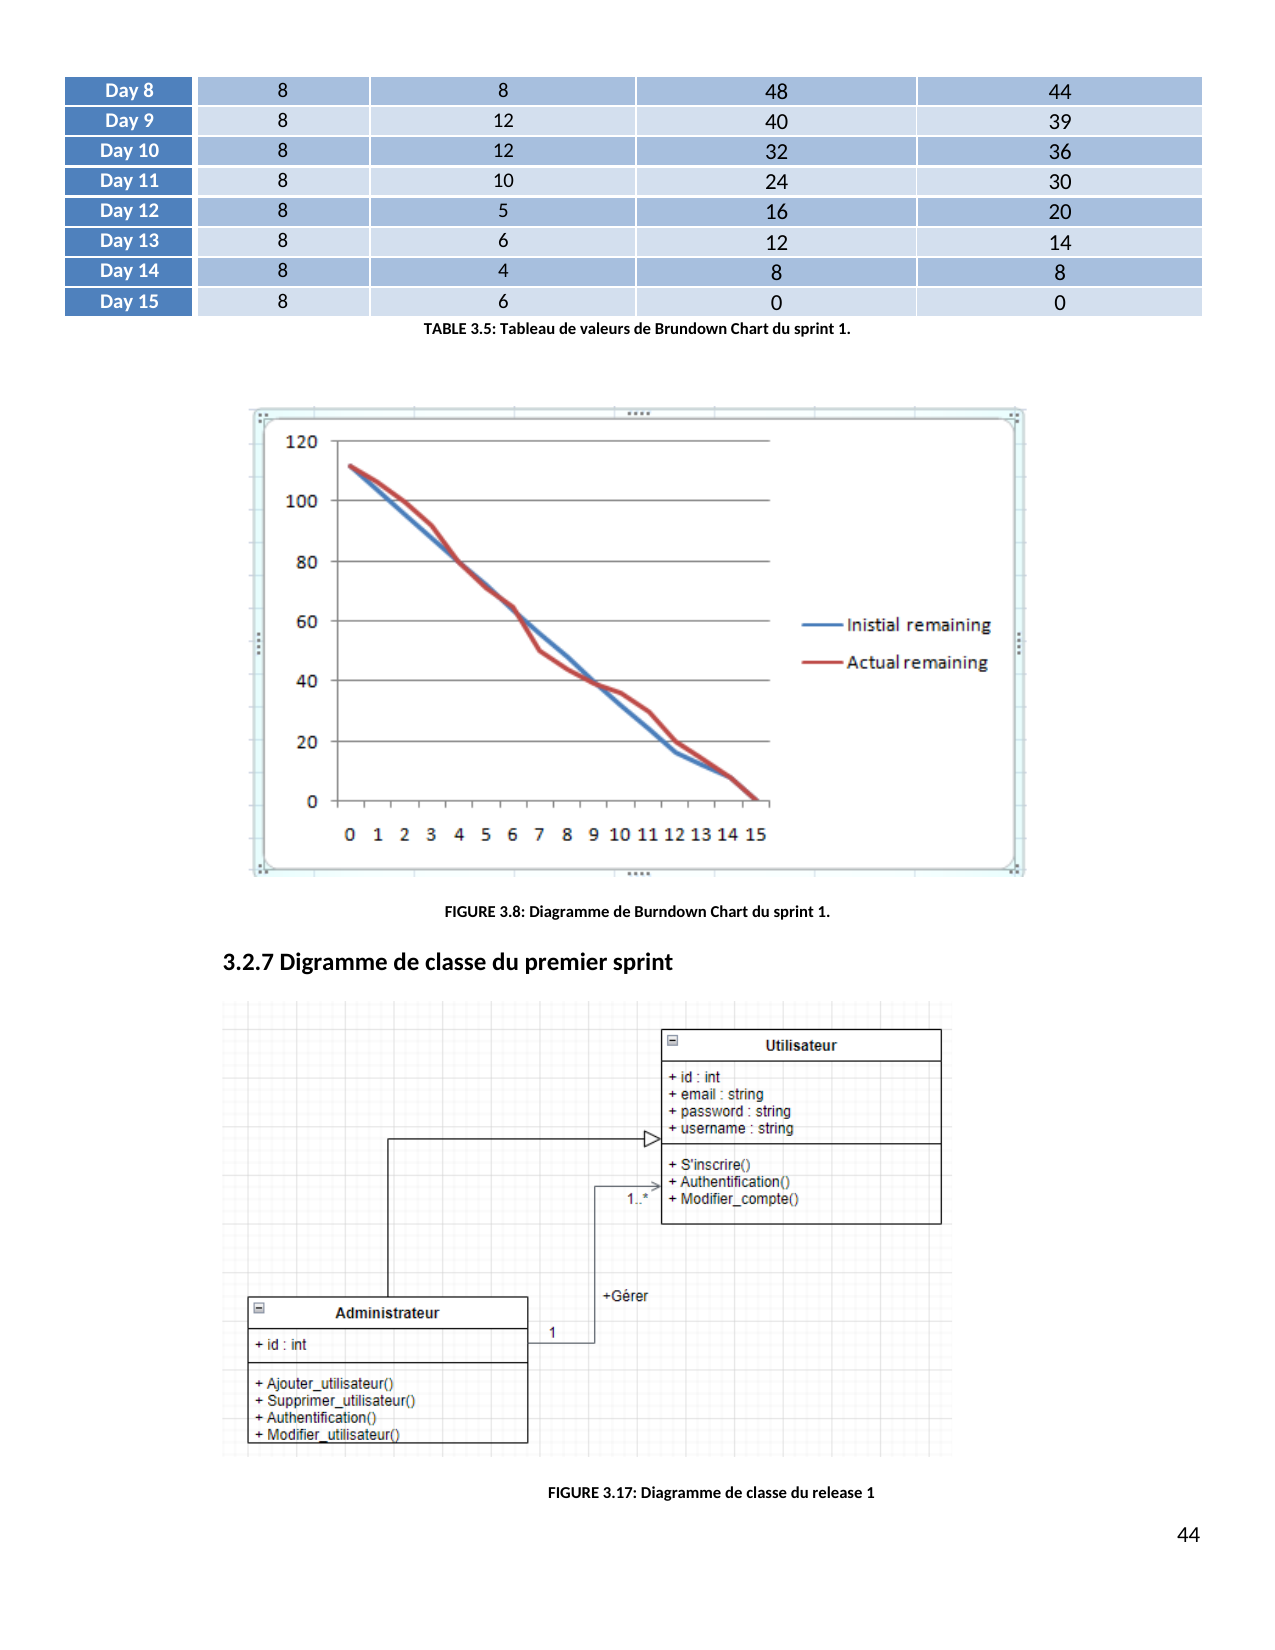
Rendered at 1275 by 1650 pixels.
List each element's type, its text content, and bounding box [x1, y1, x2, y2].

table_cell 8 [198, 137, 369, 165]
table_cell 10 [371, 168, 635, 195]
table_cell 5 [371, 198, 635, 226]
table_cell 20 [918, 198, 1202, 226]
table_cell 4 [371, 258, 635, 286]
table_cell 8 [198, 288, 369, 316]
picture [248, 406, 1027, 877]
table_cell 6 [371, 288, 635, 316]
table_cell 39 [917, 107, 1202, 135]
table_cell 32 [637, 137, 916, 165]
table_cell 8 [918, 258, 1202, 286]
table_cell 16 [637, 198, 916, 226]
table_cell 14 [917, 228, 1202, 256]
table_cell 8 [198, 228, 369, 256]
table_cell 8 [371, 77, 635, 105]
table_cell 8 [198, 168, 369, 195]
table_cell 30 [917, 168, 1202, 195]
table_cell Day 8 [65, 77, 192, 105]
table_cell Day 13 [65, 228, 192, 256]
table_cell 44 [918, 77, 1202, 105]
table_cell 12 [371, 137, 635, 165]
table_cell Day 10 [65, 137, 192, 165]
table_cell 8 [198, 107, 369, 135]
table_cell 8 [198, 198, 369, 226]
picture [222, 1001, 953, 1457]
table_cell 8 [637, 258, 916, 286]
table_cell 8 [198, 77, 369, 105]
table_cell 36 [918, 137, 1202, 165]
table_cell Day 11 [65, 168, 192, 195]
table_cell 24 [637, 168, 916, 195]
text TABLE 3.5: Tableau de valeurs de Brundown Chart du sprint 1. [75, 318, 1200, 338]
text FIGURE 3.17: Diagramme de classe du release 1 [75, 1482, 1200, 1502]
table_cell 48 [637, 77, 916, 105]
table_cell 40 [637, 107, 916, 135]
table_cell 12 [637, 228, 916, 256]
table_cell 0 [637, 288, 916, 316]
table_cell Day 12 [65, 198, 192, 226]
text FIGURE 3.8: Diagramme de Burndown Chart du sprint 1. [75, 902, 1200, 922]
text 3.2.7 Digramme de classe du premier sprint [75, 946, 1200, 976]
table_cell Day 14 [65, 258, 192, 286]
table_cell Day 15 [65, 288, 192, 316]
table_cell 6 [371, 228, 635, 256]
table_cell 0 [917, 288, 1202, 316]
table_cell 8 [198, 258, 369, 286]
table_cell 12 [371, 107, 635, 135]
table_cell Day 9 [65, 107, 192, 135]
